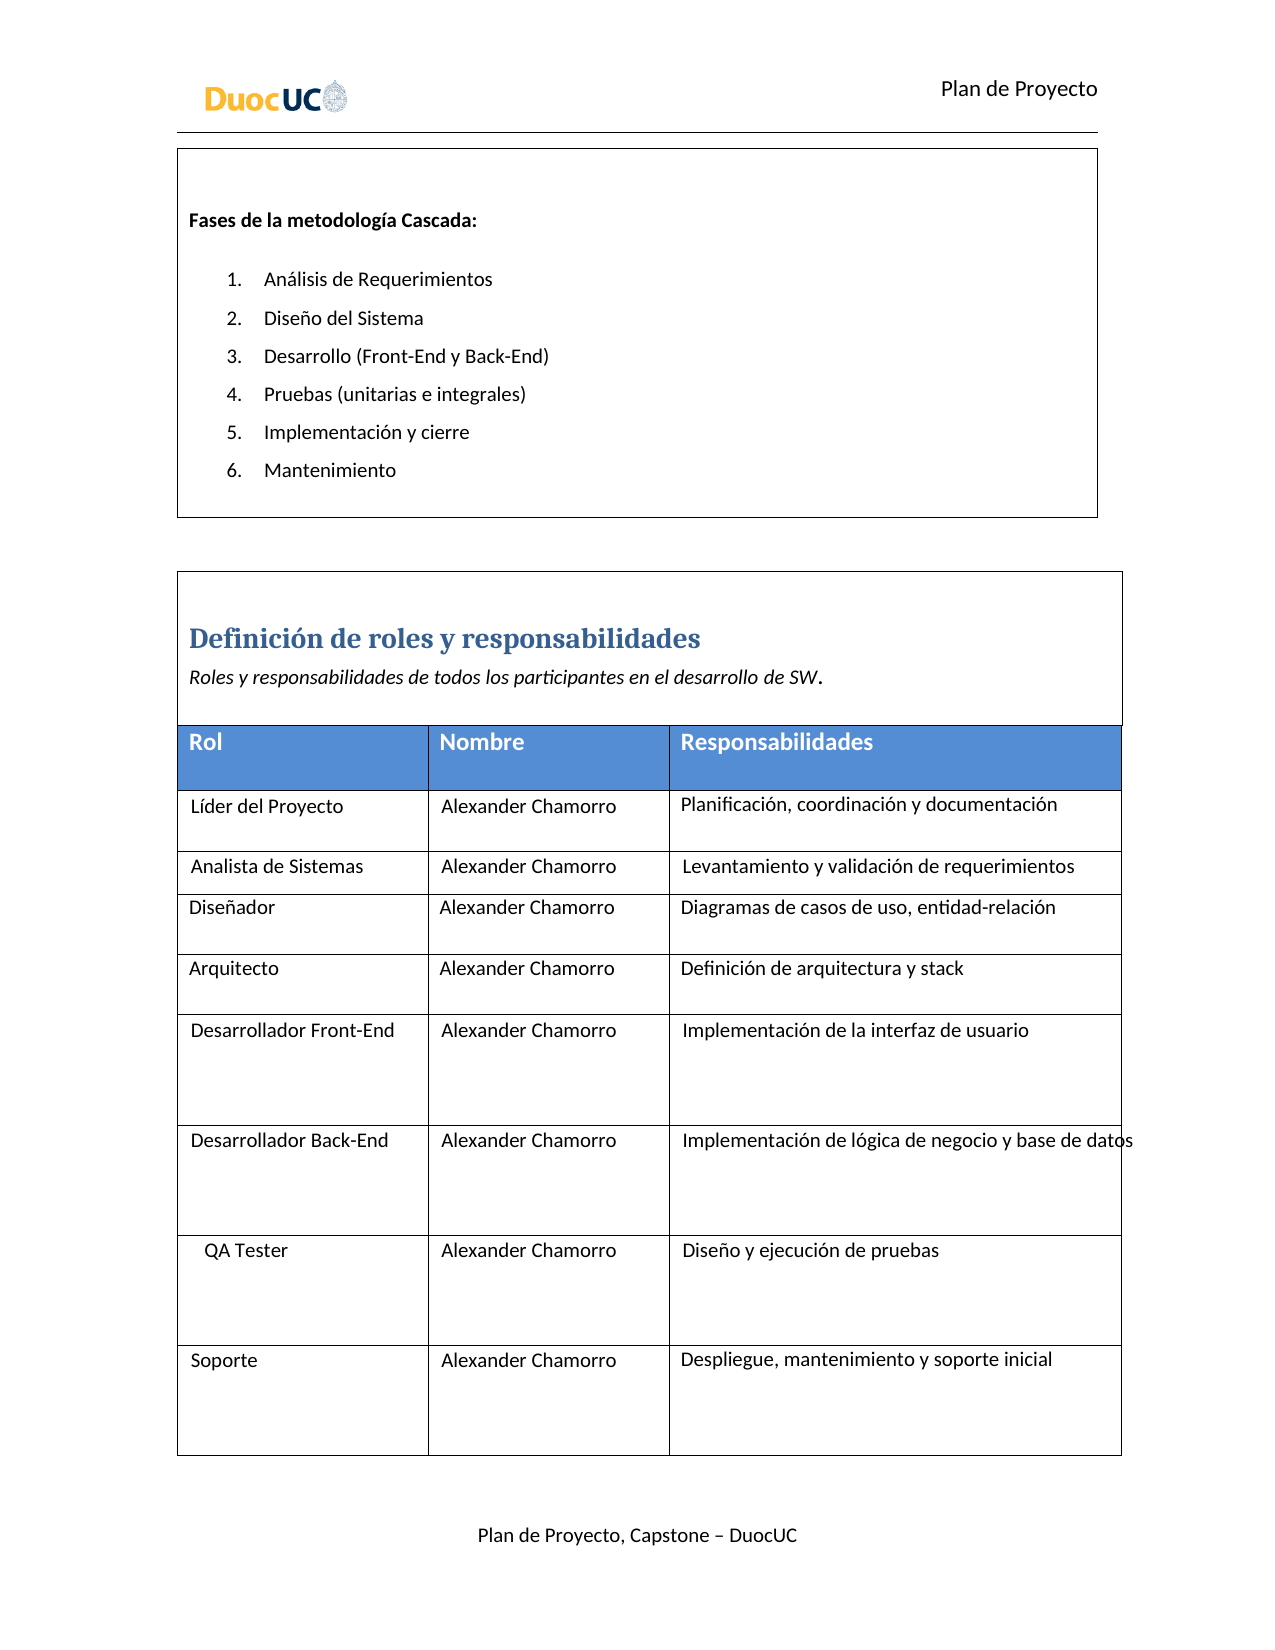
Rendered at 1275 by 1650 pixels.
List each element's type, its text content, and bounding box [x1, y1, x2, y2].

table_cell [429, 791, 669, 851]
table_cell Diagramas de casos de uso, entidad-relación [670, 895, 1121, 954]
table_cell [178, 1015, 428, 1124]
table_cell Alexander Chamorro [429, 955, 669, 1014]
picture [198, 76, 352, 115]
table_cell [429, 1346, 669, 1455]
table_cell [670, 852, 1121, 893]
table_cell Despliegue, mantenimiento y soporte inicial [670, 1346, 1121, 1455]
table_cell Definición de arquitectura y stack [670, 955, 1121, 1014]
table_cell Diseñador [178, 895, 428, 954]
table_cell [670, 1126, 1121, 1235]
table_cell [178, 1236, 428, 1345]
table_cell [429, 852, 669, 893]
table_cell Rol [178, 726, 428, 790]
table_cell [178, 1126, 428, 1235]
table_cell [178, 852, 428, 893]
table_cell [429, 1126, 669, 1235]
table_cell [178, 1346, 428, 1455]
table_header Definición de roles y responsabilidades Roles y responsabilidades de todos los participantes en el desarrollo de SW. [178, 572, 1122, 725]
table_cell [429, 1236, 669, 1345]
table_cell Planificación, coordinación y documentación [670, 791, 1121, 851]
table_cell [178, 791, 428, 851]
table_cell [670, 1015, 1121, 1124]
table_cell [429, 1015, 669, 1124]
table_cell Responsabilidades [670, 726, 1121, 790]
table_cell Alexander Chamorro [429, 895, 669, 954]
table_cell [178, 149, 1097, 517]
table_cell [670, 1236, 1121, 1345]
table_cell Nombre [429, 726, 669, 790]
table_cell Arquitecto [178, 955, 428, 1014]
